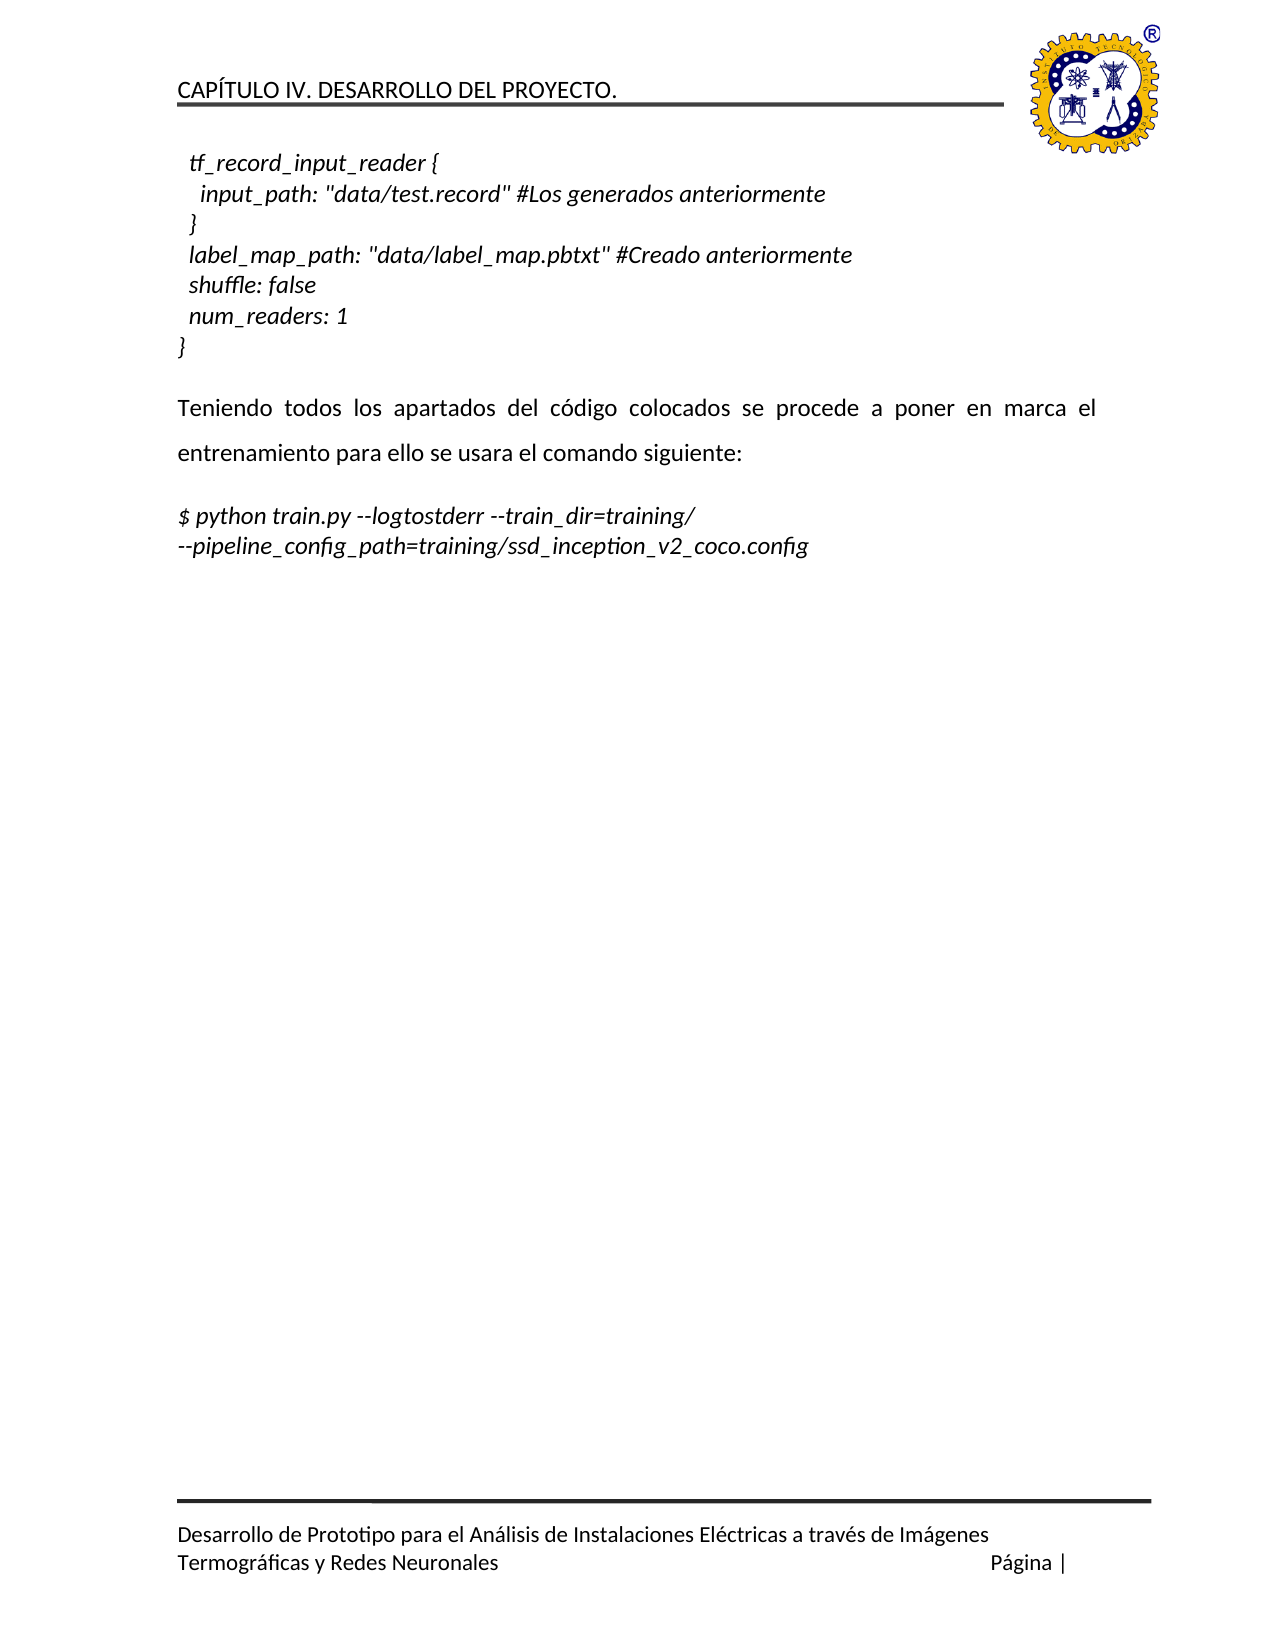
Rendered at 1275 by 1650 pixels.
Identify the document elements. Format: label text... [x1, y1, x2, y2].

text } [177, 331, 1098, 361]
text label_map_path: "data/label_map.pbtxt" #Creado anteriormente [177, 239, 1098, 270]
text } [177, 209, 1098, 239]
text num_readers: 1 [177, 300, 1098, 331]
text input_path: "data/test.record" #Los generados anteriormente [177, 178, 1098, 209]
text tf_record_input_reader { [177, 148, 1098, 178]
text Teniendo todos los apartados del código colocados se procede a poner en marca el entrenamiento para ello se usara el comando siguiente: [177, 392, 1098, 468]
text $ python train.py --logtostderr --train_dir=training/ --pipeline_config_path=training/ssd_inception_v2_coco.config [177, 500, 1098, 561]
text shuffle: false [177, 270, 1098, 300]
picture [1029, 20, 1161, 155]
